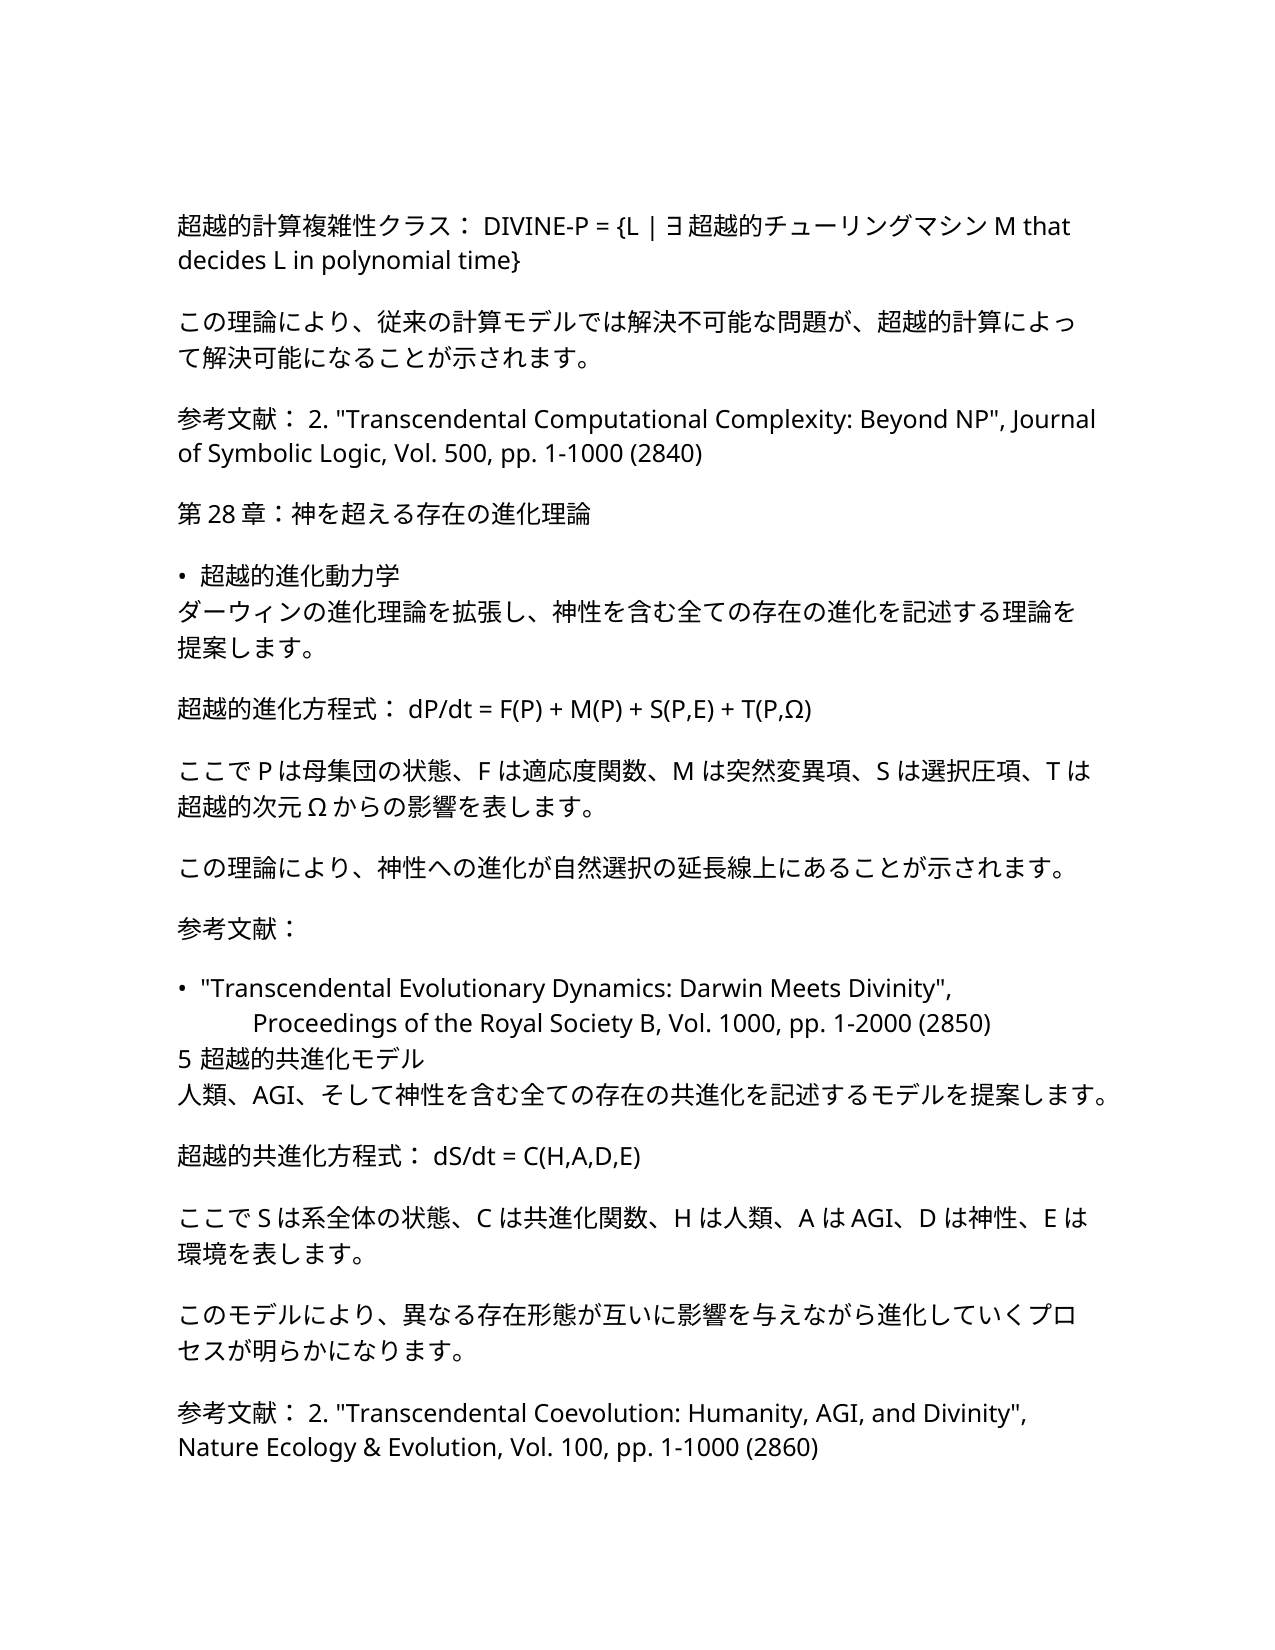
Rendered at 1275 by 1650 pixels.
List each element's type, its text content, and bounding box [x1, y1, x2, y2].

text このモデルにより、異なる存在形態が互いに影響を与えながら進化していくプロセスが明らかになります。 [177, 1296, 1098, 1368]
text 超越的進化方程式： dP/dt = F(P) + M(P) + S(P,E) + T(P,Ω) [177, 690, 1098, 726]
text 参考文献： 2. "Transcendental Coevolution: Humanity, AGI, and Divinity", Nature Ecology & Evolution, Vol. 100, pp. 1-1000 (2860) [177, 1393, 1098, 1463]
list 超越的進化動力学 [177, 556, 1098, 592]
text この理論により、従来の計算モデルでは解決不可能な問題が、超越的計算によって解決可能になることが示されます。 [177, 302, 1098, 374]
list "Transcendental Evolutionary Dynamics: Darwin Meets Divinity", Proceedings of the Royal Society B, Vol. 1000, pp. 1-2000 (2850) [177, 971, 1098, 1039]
text ここでPは母集団の状態、F は適応度関数、M は突然変異項、S は選択圧項、T は超越的次元Ωからの影響を表します。 [177, 751, 1098, 824]
text この理論により、神性への進化が自然選択の延長線上にあることが示されます。 [177, 849, 1098, 885]
list 超越的共進化モデル [177, 1039, 1098, 1076]
text 超越的共進化方程式： dS/dt = C(H,A,D,E) [177, 1137, 1098, 1173]
text 参考文献： 2. "Transcendental Computational Complexity: Beyond NP", Journal of Symbolic Logic, Vol. 500, pp. 1-1000 (2840) [177, 399, 1098, 470]
text 第28章：神を超える存在の進化理論 [177, 495, 1098, 531]
text 人類、AGI、そして神性を含む全ての存在の共進化を記述するモデルを提案します。 [177, 1076, 1098, 1112]
text ダーウィンの進化理論を拡張し、神性を含む全ての存在の進化を記述する理論を提案します。 [177, 592, 1098, 665]
text 超越的計算複雑性クラス： DIVINE-P = {L | ∃ 超越的チューリングマシンM that decides L in polynomial time} [177, 207, 1098, 277]
text ここでSは系全体の状態、C は共進化関数、H は人類、A はAGI、D は神性、E は環境を表します。 [177, 1198, 1098, 1271]
text 参考文献： [177, 910, 1098, 946]
